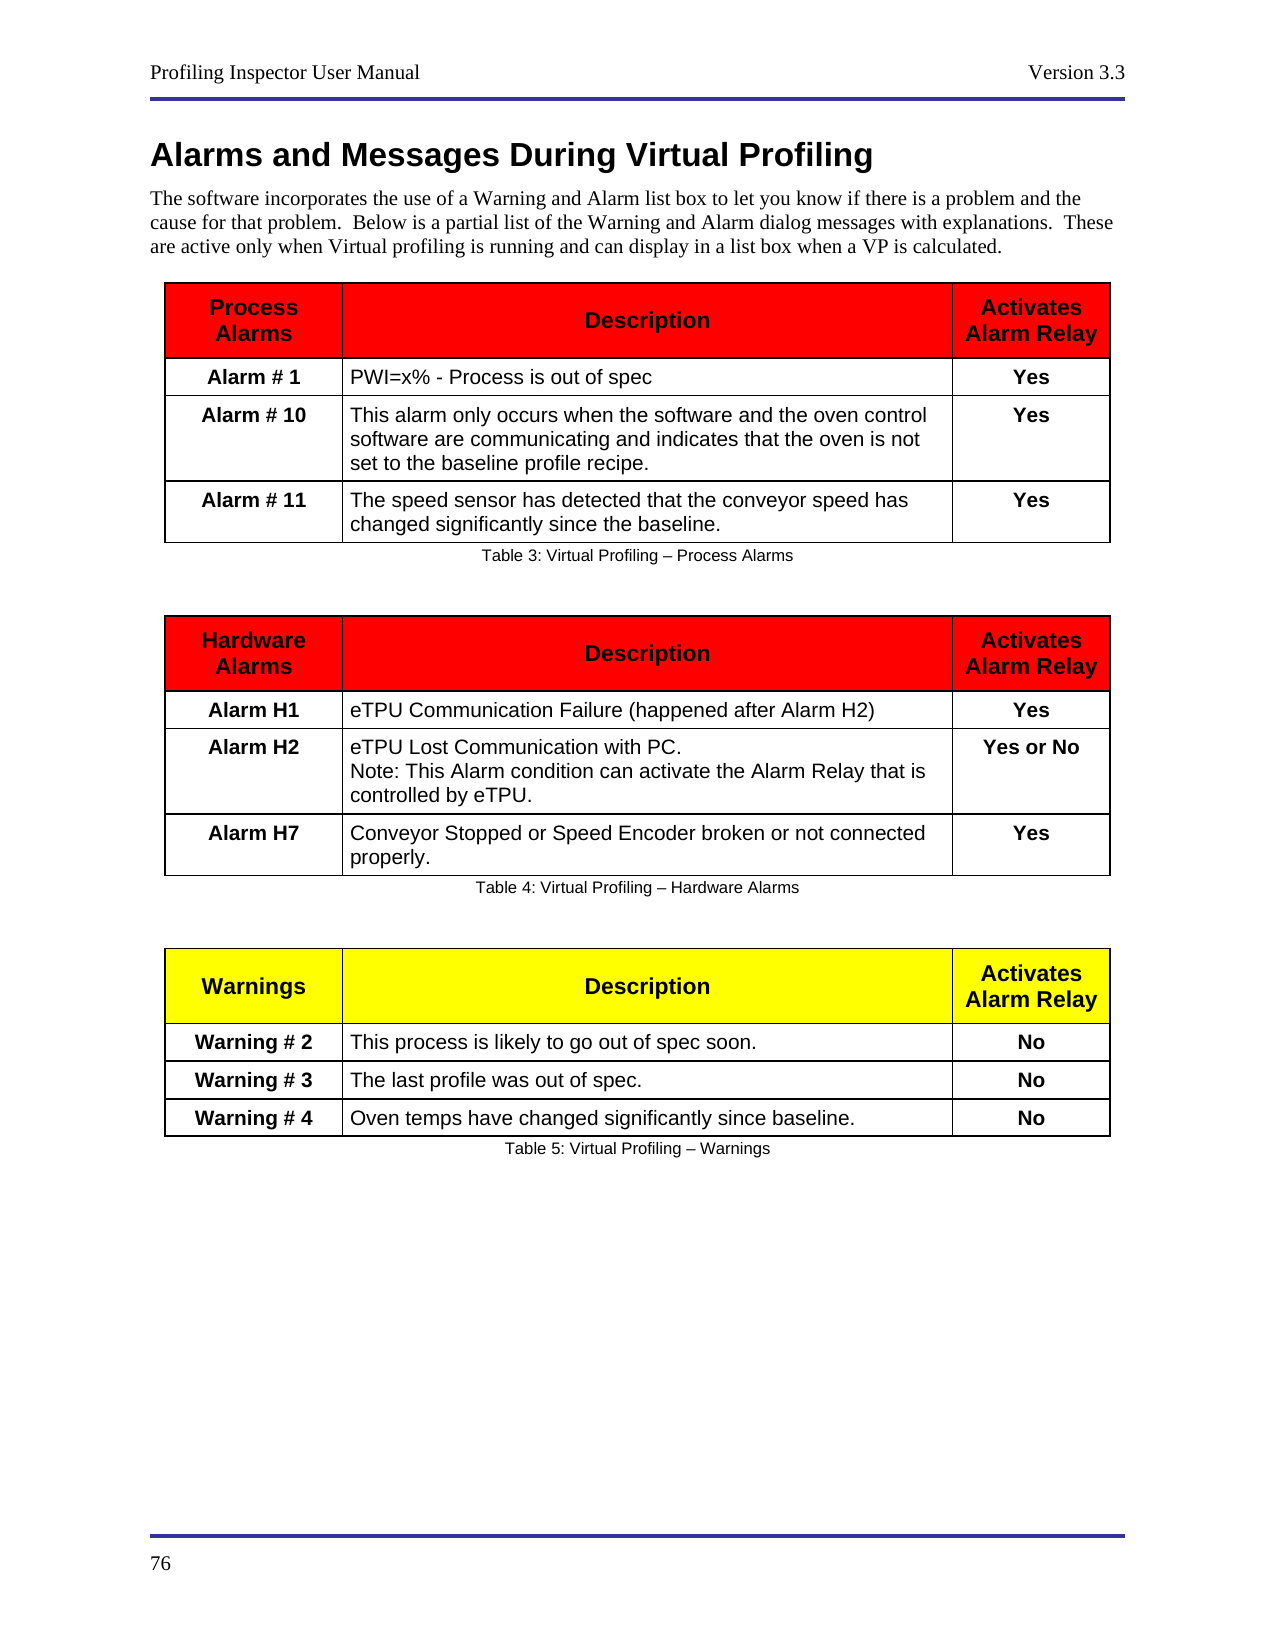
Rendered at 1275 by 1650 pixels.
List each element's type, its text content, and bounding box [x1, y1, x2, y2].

table_cell eTPU Communication Failure (happened after Alarm H2) [343, 692, 952, 727]
table_cell Alarm H7 [166, 815, 342, 874]
table_cell Alarm H1 [166, 692, 342, 727]
table_cell This alarm only occurs when the software and the oven control software are communicating and indicates that the oven is not set to the baseline profile recipe. [343, 396, 952, 480]
table_header Description [343, 617, 952, 690]
table_cell Yes [953, 396, 1109, 480]
table_cell Yes [953, 815, 1109, 874]
table_cell Warning # 4 [166, 1100, 342, 1135]
table_cell Warning # 2 [166, 1024, 342, 1060]
table_cell PWI=x% - Process is out of spec [343, 359, 952, 395]
table_header Hardware Alarms [166, 617, 342, 690]
table_header Description [343, 284, 952, 357]
table_cell Yes [953, 482, 1109, 542]
table_cell The speed sensor has detected that the conveyor speed has changed significantly since the baseline. [343, 482, 952, 542]
table_cell This process is likely to go out of spec soon. [343, 1024, 952, 1060]
table_header Warnings [166, 949, 342, 1023]
table_cell No [953, 1062, 1109, 1098]
subtitle Alarms and Messages During Virtual Profiling [150, 135, 1125, 173]
table_cell Yes [953, 692, 1109, 727]
table_cell Alarm # 11 [166, 482, 342, 542]
table_cell Yes or No [953, 729, 1109, 813]
table_cell Yes [953, 359, 1109, 395]
table_header Description [343, 949, 952, 1023]
table_cell Oven temps have changed significantly since baseline. [343, 1100, 952, 1135]
table_cell No [953, 1100, 1109, 1135]
table_header Activates Alarm Relay [953, 284, 1109, 357]
table_cell eTPU Lost Communication with PC. Note: This Alarm condition can activate the Alarm Relay that is controlled by eTPU. [343, 729, 952, 813]
table_cell No [953, 1024, 1109, 1060]
table_cell The last profile was out of spec. [343, 1062, 952, 1098]
text The software incorporates the use of a Warning and Alarm list box to let you know if there is a problem and the cause for that problem. Below is a partial list of the Warning and Alarm dialog messages with explanations. These are active only when Virtual profiling is running and can display in a list box when a VP is calculated. [150, 186, 1125, 258]
table_cell Warning # 3 [166, 1062, 342, 1098]
table_header Activates Alarm Relay [953, 617, 1109, 690]
table_cell Alarm H2 [166, 729, 342, 813]
table_cell Alarm # 1 [166, 359, 342, 395]
table_cell Conveyor Stopped or Speed Encoder broken or not connected properly. [343, 815, 952, 874]
table_cell Alarm # 10 [166, 396, 342, 480]
table_header Activates Alarm Relay [953, 949, 1109, 1023]
table_header Process Alarms [166, 284, 342, 357]
